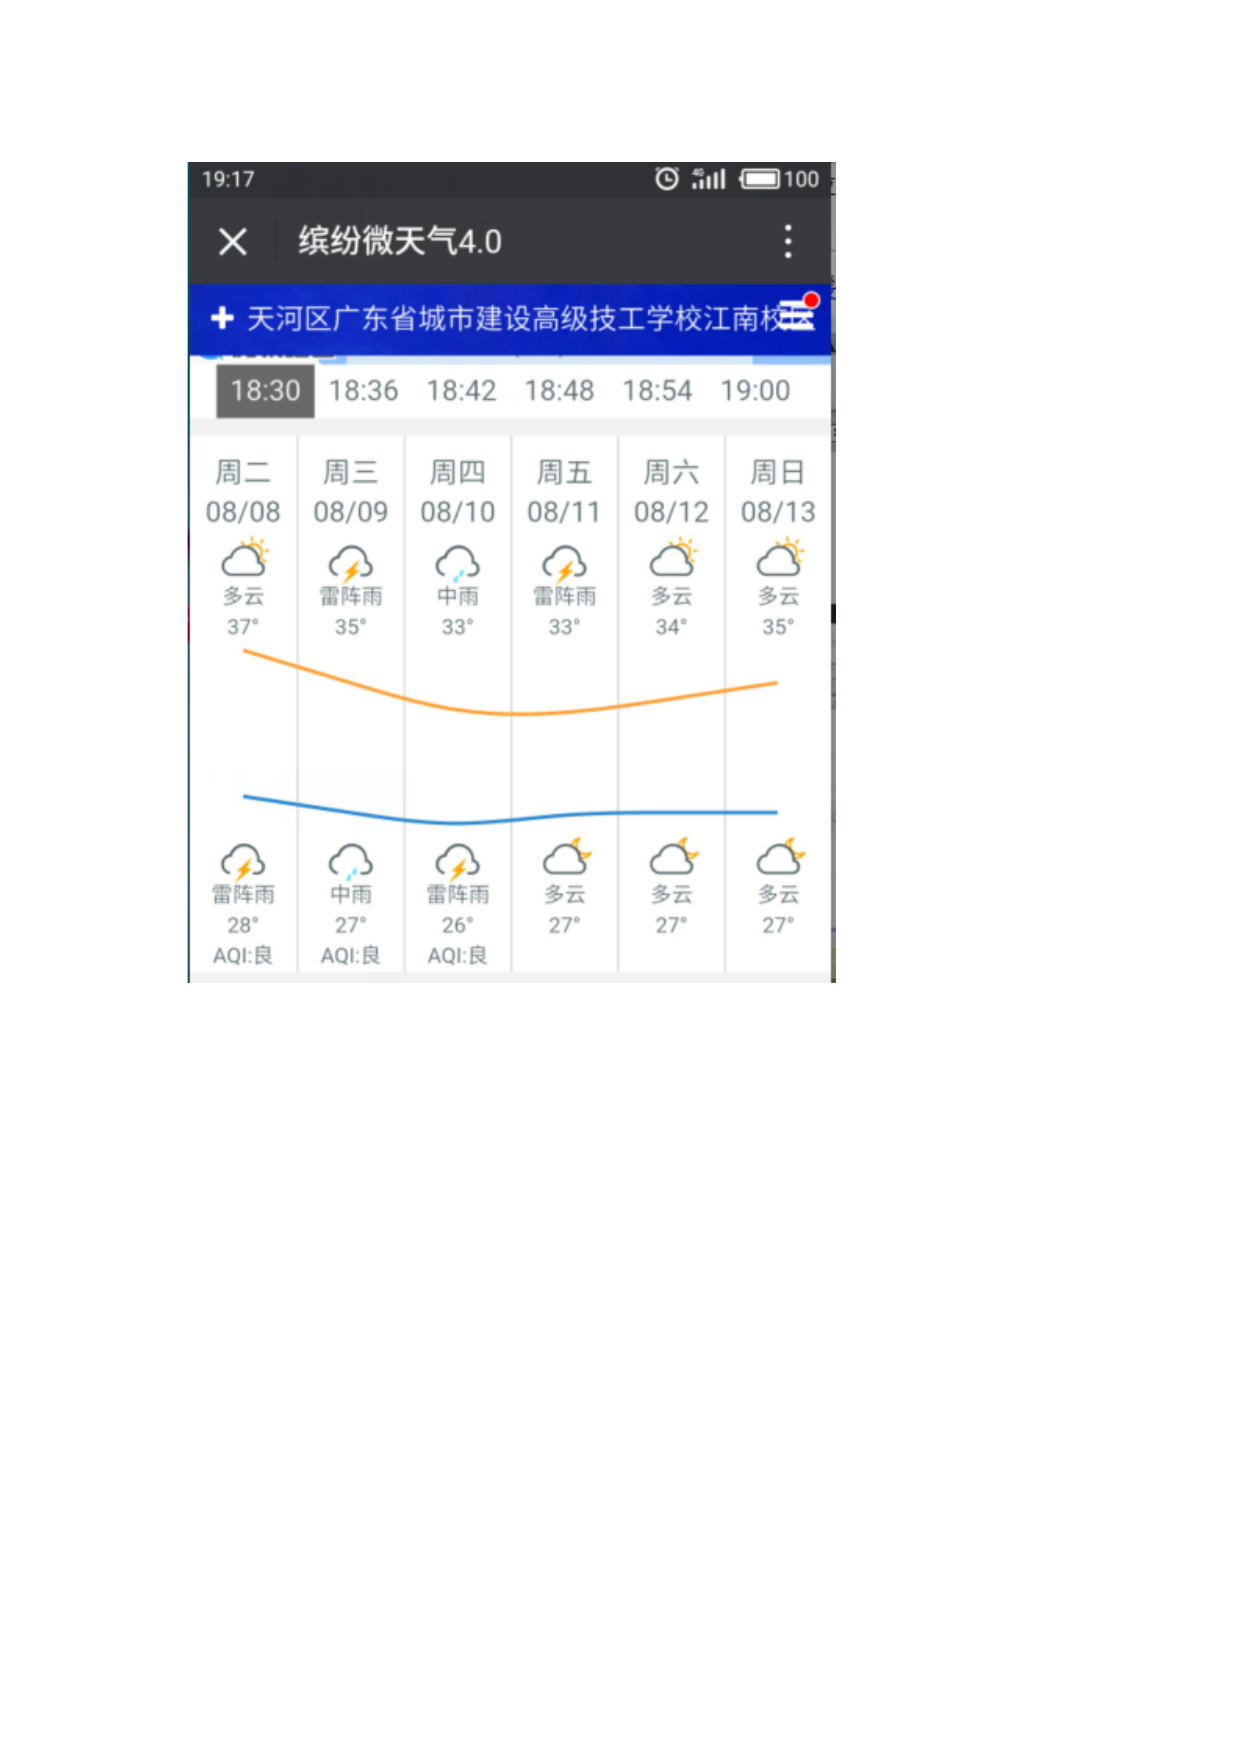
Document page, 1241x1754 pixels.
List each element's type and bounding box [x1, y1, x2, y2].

picture [187, 162, 836, 983]
